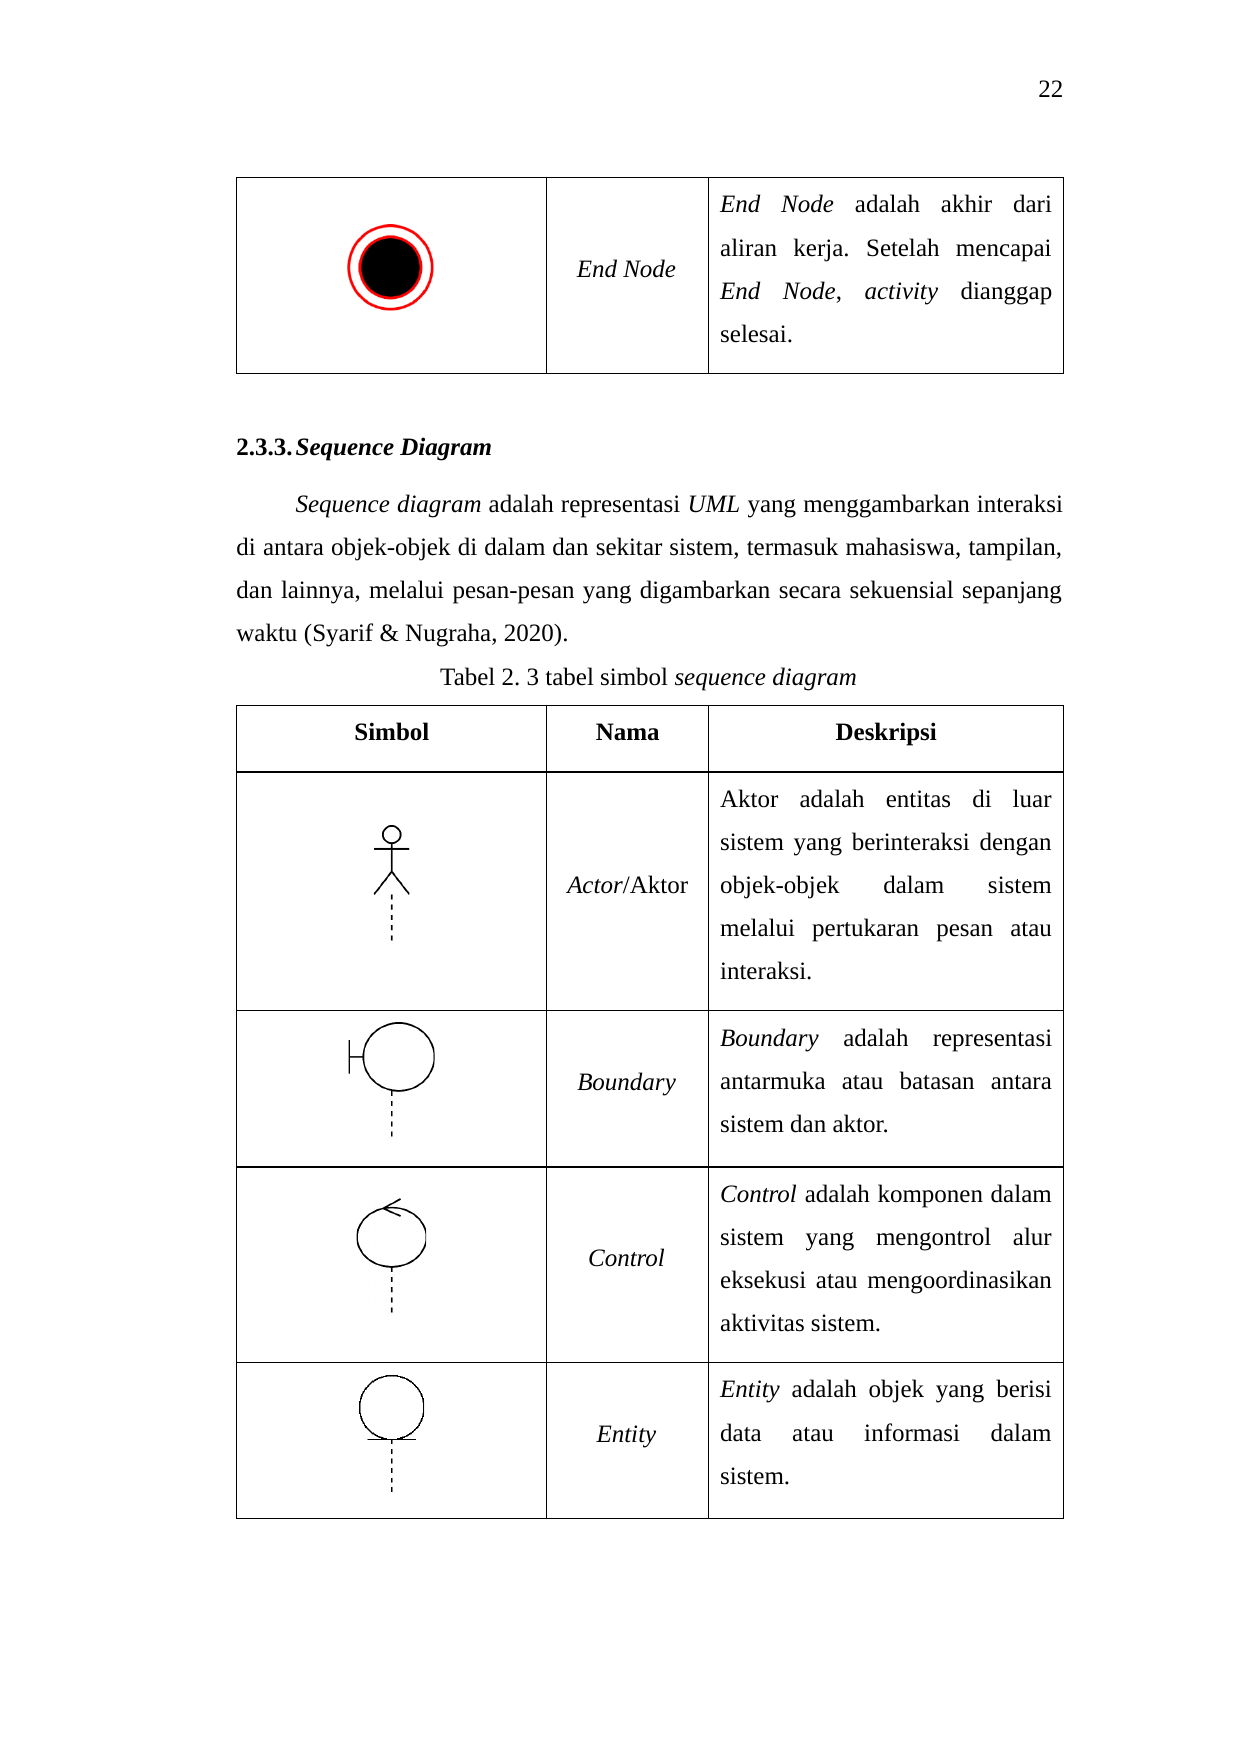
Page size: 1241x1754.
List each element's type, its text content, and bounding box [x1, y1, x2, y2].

table_cell Control adalah komponen dalam sistem yang mengontrol alur eksekusi atau mengoordinasikan aktivitas sistem. [709, 1168, 1063, 1362]
table_cell Entity [547, 1363, 708, 1518]
picture [373, 825, 410, 944]
table_header Simbol [237, 706, 546, 771]
picture [356, 1198, 427, 1317]
picture [347, 224, 436, 313]
table_cell Aktor adalah entitas di luar sistem yang berinteraksi dengan objek-objek dalam sistem melalui pertukaran pesan atau interaksi. [709, 773, 1063, 1010]
subtitle Sequence Diagram [236, 432, 1063, 460]
text Tabel 2. 3 tabel simbol sequence diagram [236, 662, 1063, 690]
table_cell [237, 773, 546, 1010]
text Sequence diagram adalah representasi UML yang menggambarkan interaksi di antara objek-objek di dalam dan sekitar sistem, termasuk mahasiswa, tampilan, dan lainnya, melalui pesan-pesan yang digambarkan secara sekuensial sepanjang waktu . [236, 489, 1063, 647]
table_cell End Node [547, 178, 708, 373]
picture [348, 1022, 435, 1141]
table_cell Boundary adalah representasi antarmuka atau batasan antara sistem dan aktor. [709, 1011, 1063, 1166]
table_cell Boundary [547, 1011, 708, 1166]
table_cell Actor/Aktor [547, 773, 708, 1010]
table_cell [237, 178, 546, 373]
table_cell [237, 1363, 546, 1518]
table_cell End Node adalah akhir dari aliran kerja. Setelah mencapai End Node, activity dianggap selesai. [709, 178, 1063, 373]
table_cell Control [547, 1168, 708, 1362]
table_cell Entity adalah objek yang berisi data atau informasi dalam sistem. [709, 1363, 1063, 1518]
table_header Nama [547, 706, 708, 771]
table_cell [237, 1011, 546, 1166]
picture [358, 1374, 425, 1493]
table_cell [237, 1168, 546, 1362]
table_header Deskripsi [709, 706, 1063, 771]
